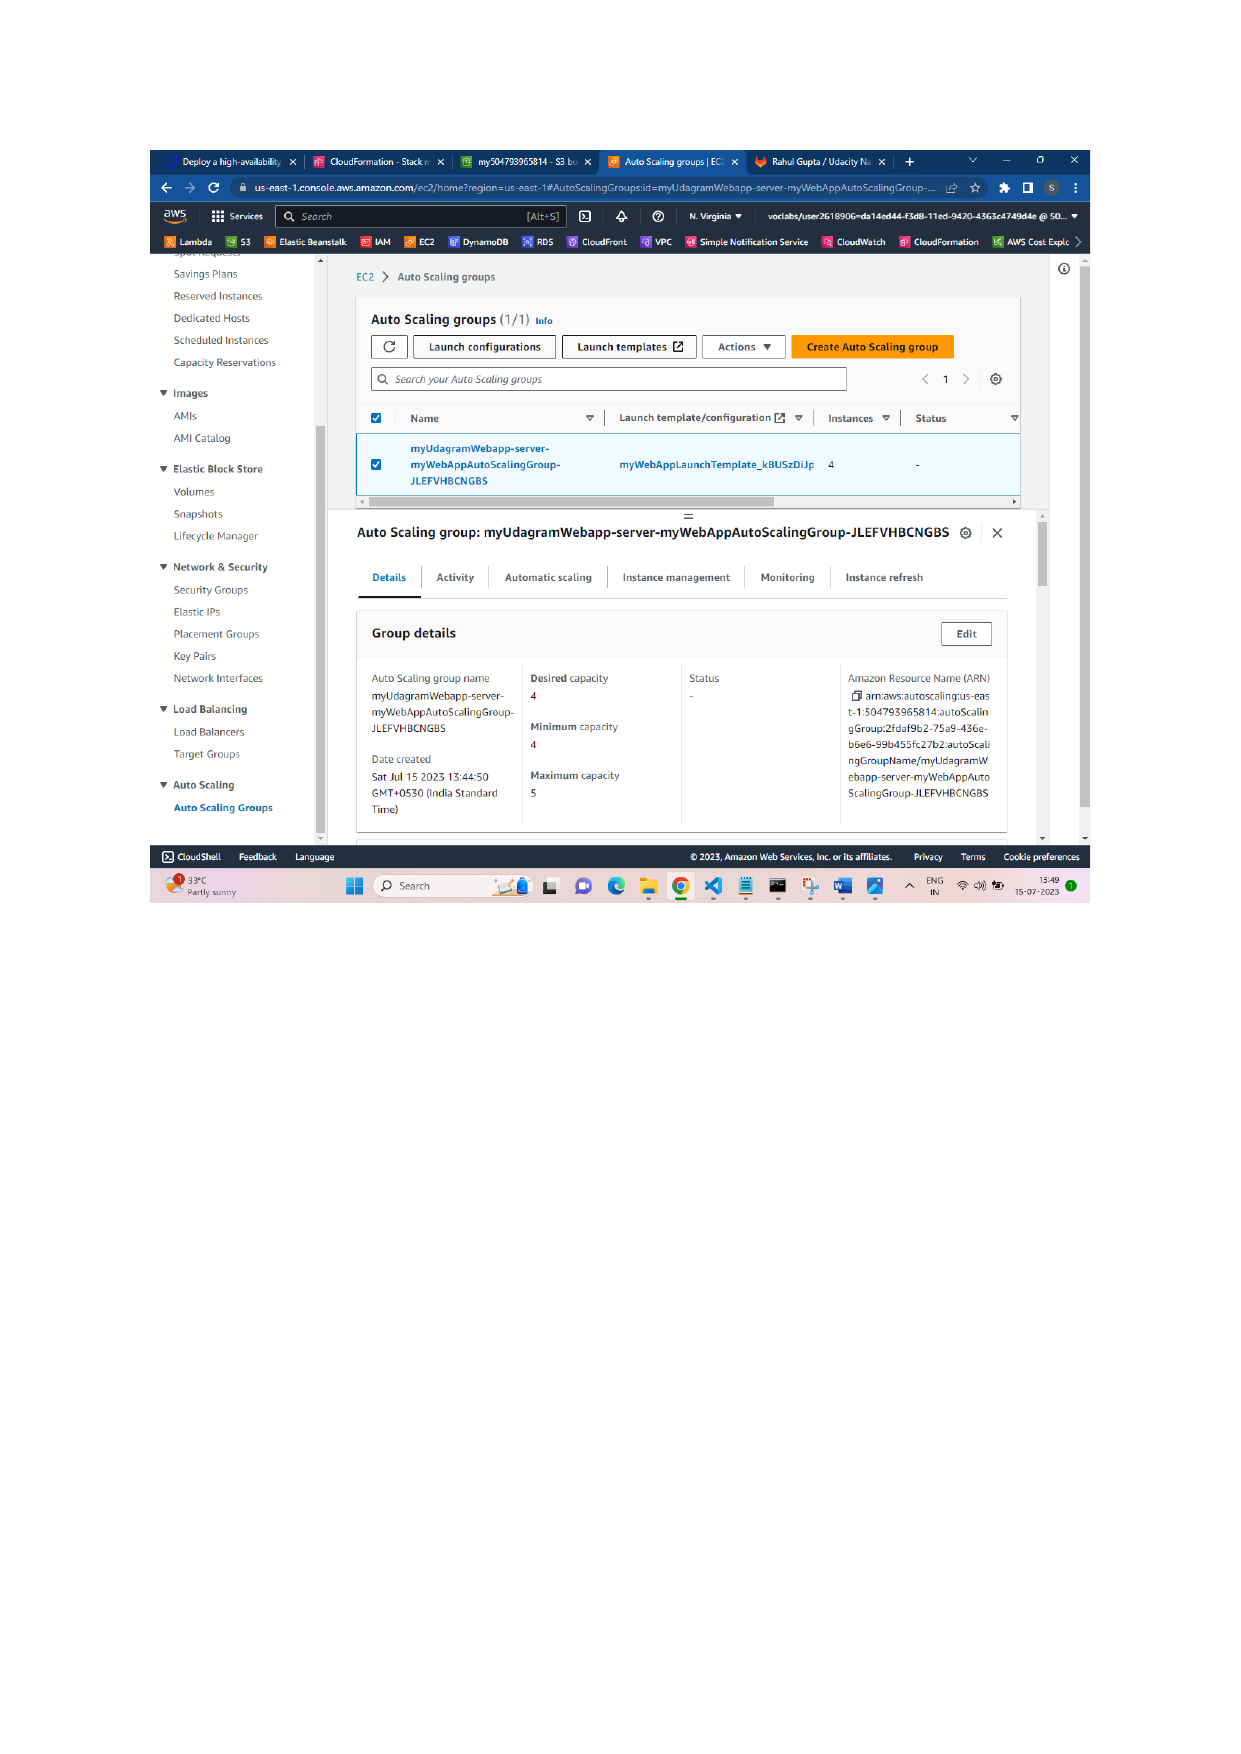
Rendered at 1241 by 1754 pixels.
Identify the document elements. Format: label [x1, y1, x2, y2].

picture [150, 150, 1091, 903]
